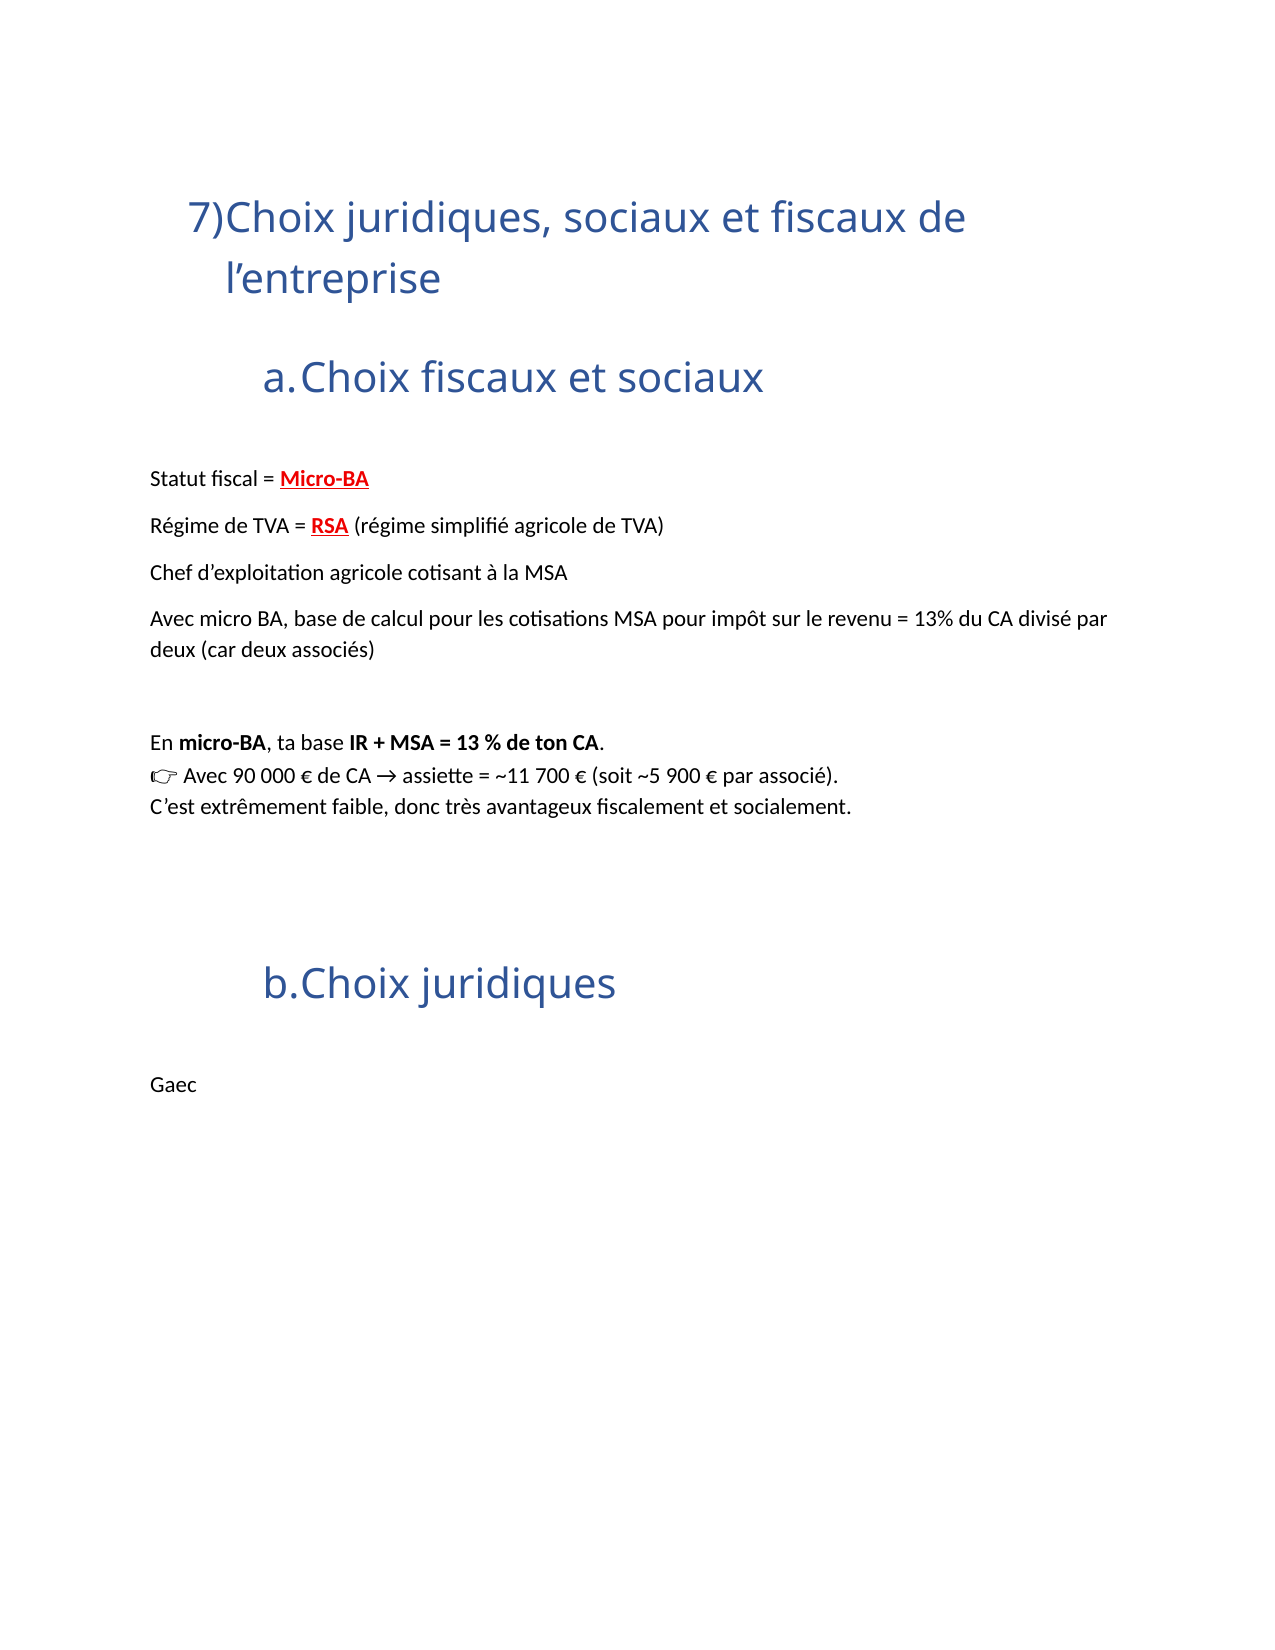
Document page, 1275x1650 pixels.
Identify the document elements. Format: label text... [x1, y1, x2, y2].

subtitle Choix juridiques [262, 954, 1125, 1011]
subtitle Choix fiscaux et sociaux [262, 347, 1125, 404]
text Statut fiscal = Micro-BA [150, 464, 1125, 492]
text En micro-BA, ta base IR + MSA = 13 % de ton CA. 👉 Avec 90 000 € de CA → assiette = ~11 700 € (soit ~5 900 € par associé). C’est extrêmement faible, donc très avantageux fiscalement et socialement. [150, 728, 1125, 821]
text Chef d’exploitation agricole cotisant à la MSA [150, 558, 1125, 586]
text Gaec [150, 1070, 1125, 1098]
text Avec micro BA, base de calcul pour les cotisations MSA pour impôt sur le revenu = 13% du CA divisé par deux (car deux associés) [150, 604, 1125, 663]
text Régime de TVA = RSA (régime simplifié agricole de TVA) [150, 511, 1125, 539]
subtitle Choix juridiques, sociaux et fiscaux de l’entreprise [187, 187, 1125, 306]
